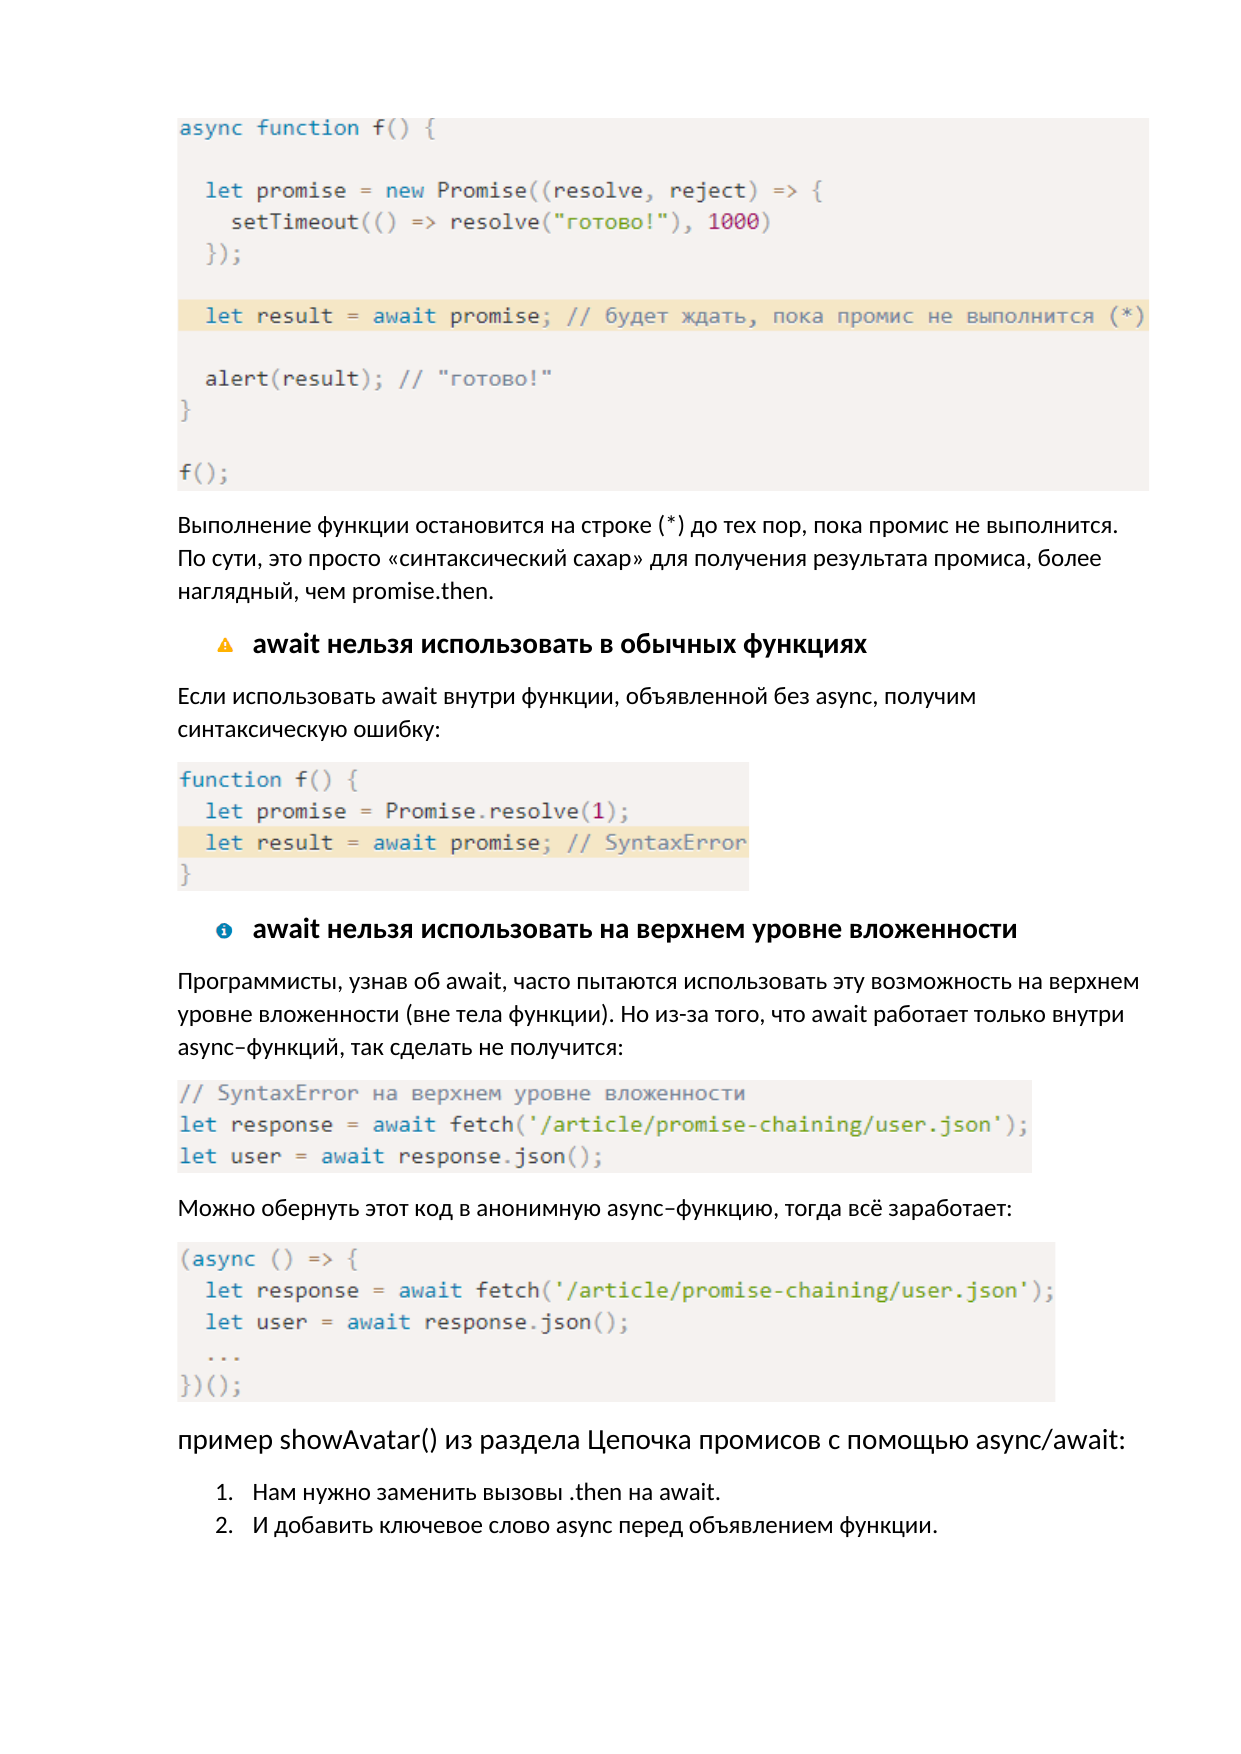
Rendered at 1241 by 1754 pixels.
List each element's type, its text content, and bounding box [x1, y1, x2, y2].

list Нам нужно заменить вызовы .then на await. [215, 1476, 1152, 1506]
text Если использовать await внутри функции, объявленной без async, получим синтаксическую ошибку: [177, 680, 1152, 743]
list И добавить ключевое слово async перед объявлением функции. [215, 1509, 1152, 1539]
list await нельзя использовать на верхнем уровне вложенности [215, 910, 1152, 946]
text Можно обернуть этот код в анонимную async–функцию, тогда всё заработает: [177, 1192, 1152, 1223]
picture [177, 762, 750, 891]
list await нельзя использовать в обычных функциях [215, 625, 1152, 661]
picture [215, 921, 233, 939]
text Выполнение функции остановится на строке (*) до тех пор, пока промис не выполнится. По сути, это просто «синтаксический сахар» для получения результата промиса, более наглядный, чем promise.then. [177, 509, 1152, 606]
text пример showAvatar() из раздела Цепочка промисов с помощью async/await: [177, 1421, 1152, 1456]
picture [177, 1242, 1056, 1402]
picture [177, 118, 1150, 491]
picture [215, 636, 235, 654]
text Программисты, узнав об await, часто пытаются использовать эту возможность на верхнем уровне вложенности (вне тела функции). Но из-за того, что await работает только внутри async–функций, так сделать не получится: [177, 965, 1152, 1062]
picture [177, 1080, 1032, 1173]
